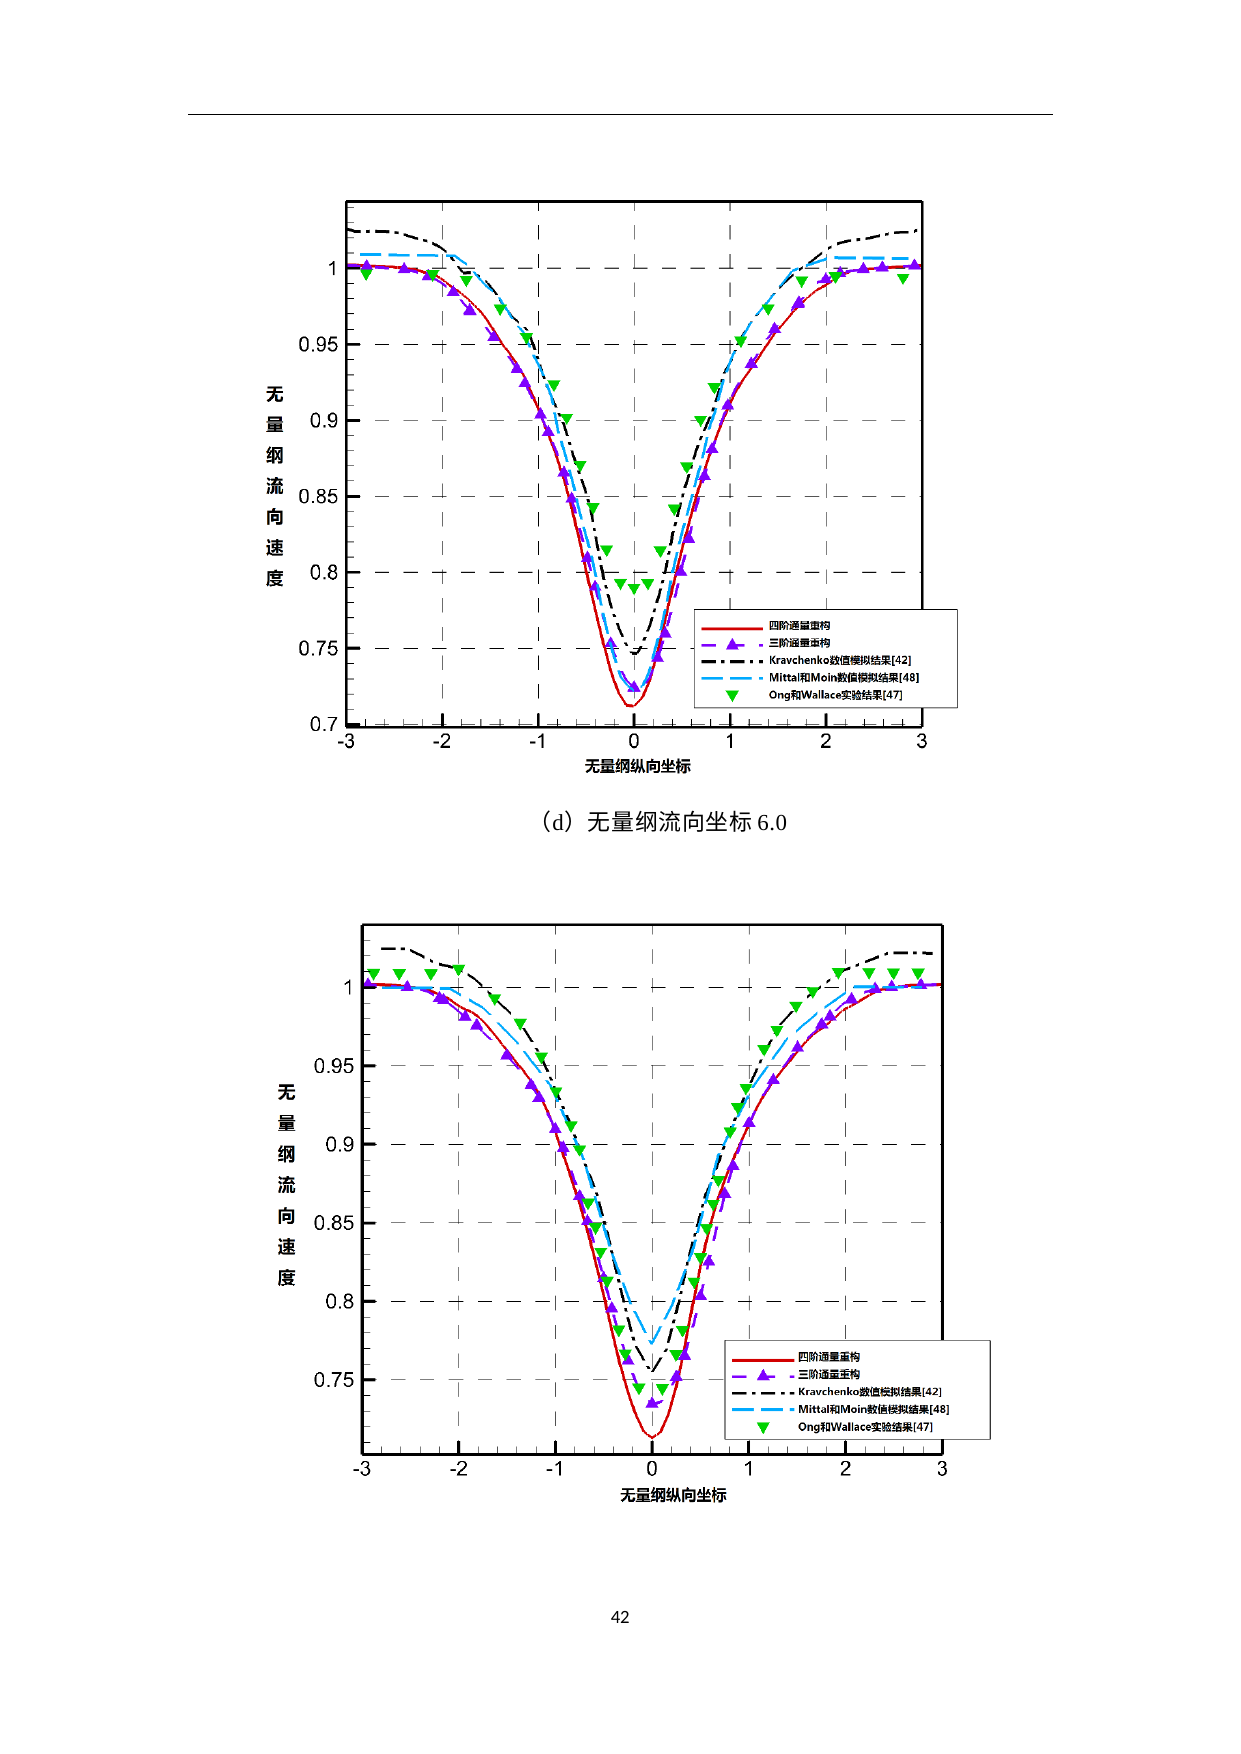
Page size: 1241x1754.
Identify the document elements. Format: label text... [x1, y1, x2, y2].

text （d）无量纲流向坐标6.0 [262, 804, 1053, 837]
picture [273, 913, 997, 1504]
picture [262, 188, 965, 779]
